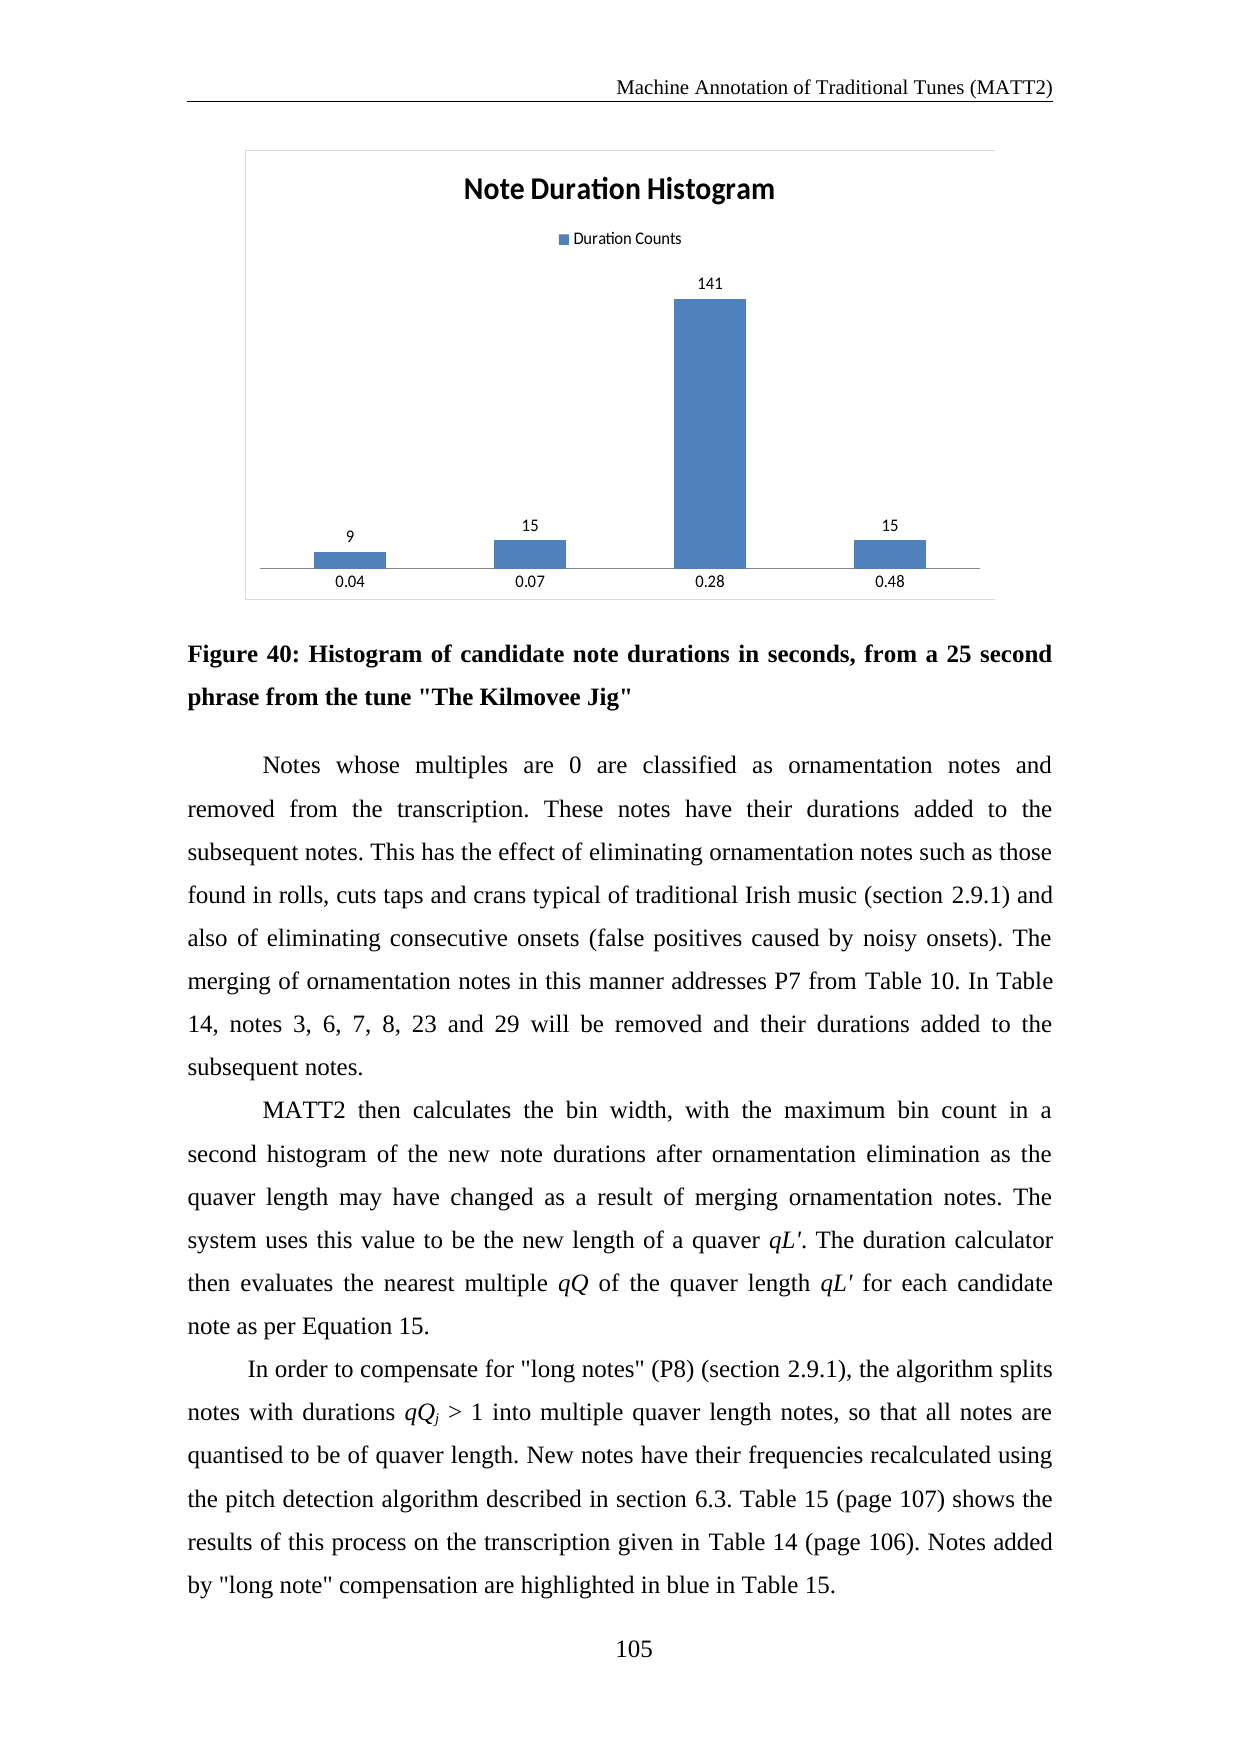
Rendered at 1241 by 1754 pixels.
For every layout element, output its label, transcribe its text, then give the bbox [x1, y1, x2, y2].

text In order to compensate for "long notes" (P8) (section 2.9.1), the algorithm splits notes with durations qQj > 1 into multiple quaver length notes, so that all notes are quantised to be of quaver length. New notes have their frequencies recalculated using the pitch detection algorithm described in section 6.3. Table 15 (page 106) shows the results of this process on the transcription given in Table 14 (page 105). Notes added by "long note" compensation are highlighted in blue in Table 15. [187, 1354, 1053, 1599]
text Notes whose multiples are 0 are classified as ornamentation notes and removed from the transcription. These notes have their durations added to the subsequent notes. This has the effect of eliminating ornamentation notes such as those found in rolls, cuts taps and crans typical of traditional Irish music (section 2.9.1) and also of eliminating consecutive onsets (false positives caused by noisy onsets). The merging of ornamentation notes in this manner addresses P7 from Table 10. In Table 14, notes 3, 6, 7, 8, 23 and 29 will be removed and their durations added to the subsequent notes. [187, 751, 1053, 1081]
text MATT2 then calculates the bin width, with the maximum bin count in a second histogram of the new note durations after ornamentation elimination as the quaver length may have changed as a result of merging ornamentation notes. The system uses this value to be the new length of a quaver qL'. The duration calculator then evaluates the nearest multiple qQ of the quaver length qL' for each candidate note as per Equation 15. [187, 1096, 1053, 1340]
